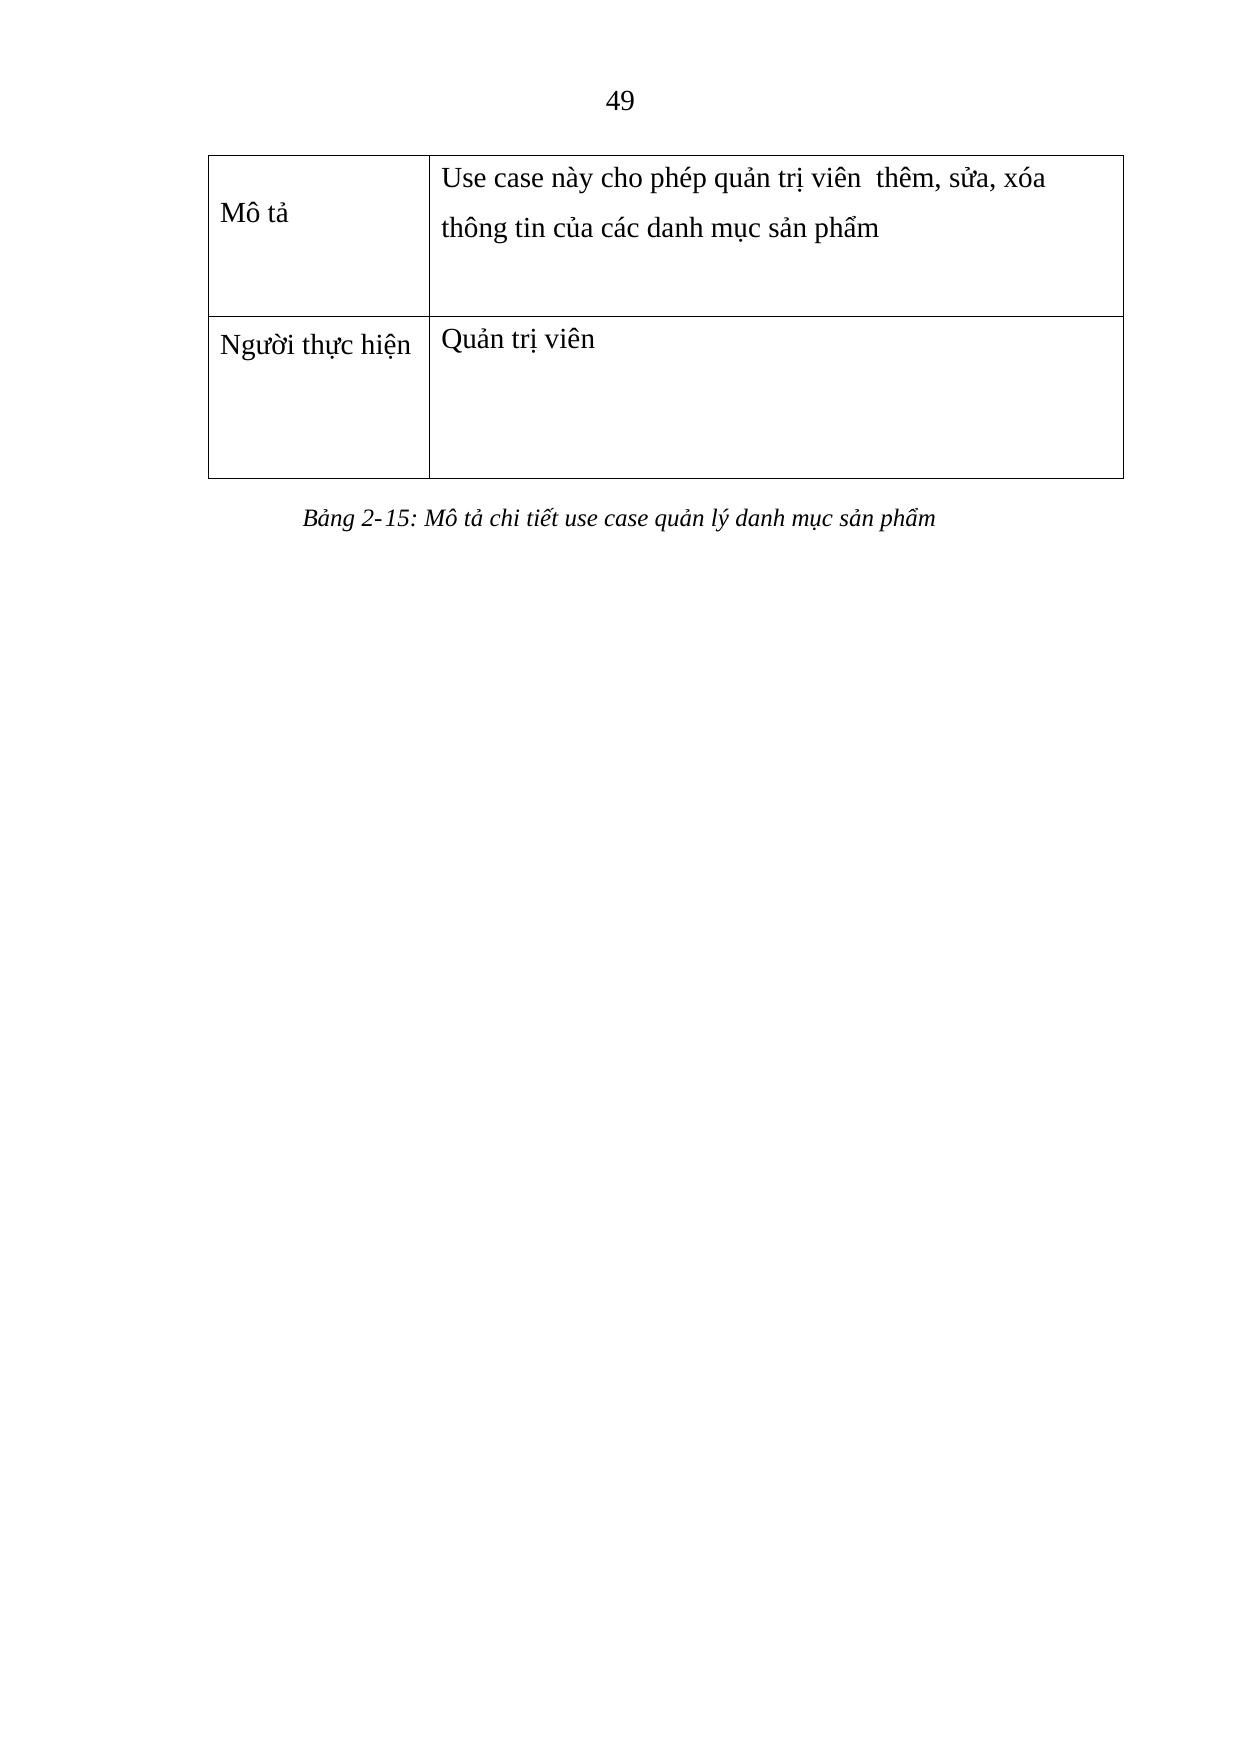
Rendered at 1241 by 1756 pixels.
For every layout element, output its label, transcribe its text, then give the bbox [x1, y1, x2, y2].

table_cell Mô tả [209, 156, 429, 316]
table_cell Người thực hiện [209, 317, 429, 477]
text Bảng 2-15: Mô tả chi tiết use case quản lý danh mục sản phẩm [133, 503, 1107, 532]
table_cell Use case này cho phép quản trị viên thêm, sửa, xóa thông tin của các danh mục sản phẩm [430, 156, 1123, 316]
table_cell Quản trị viên [430, 317, 1123, 477]
